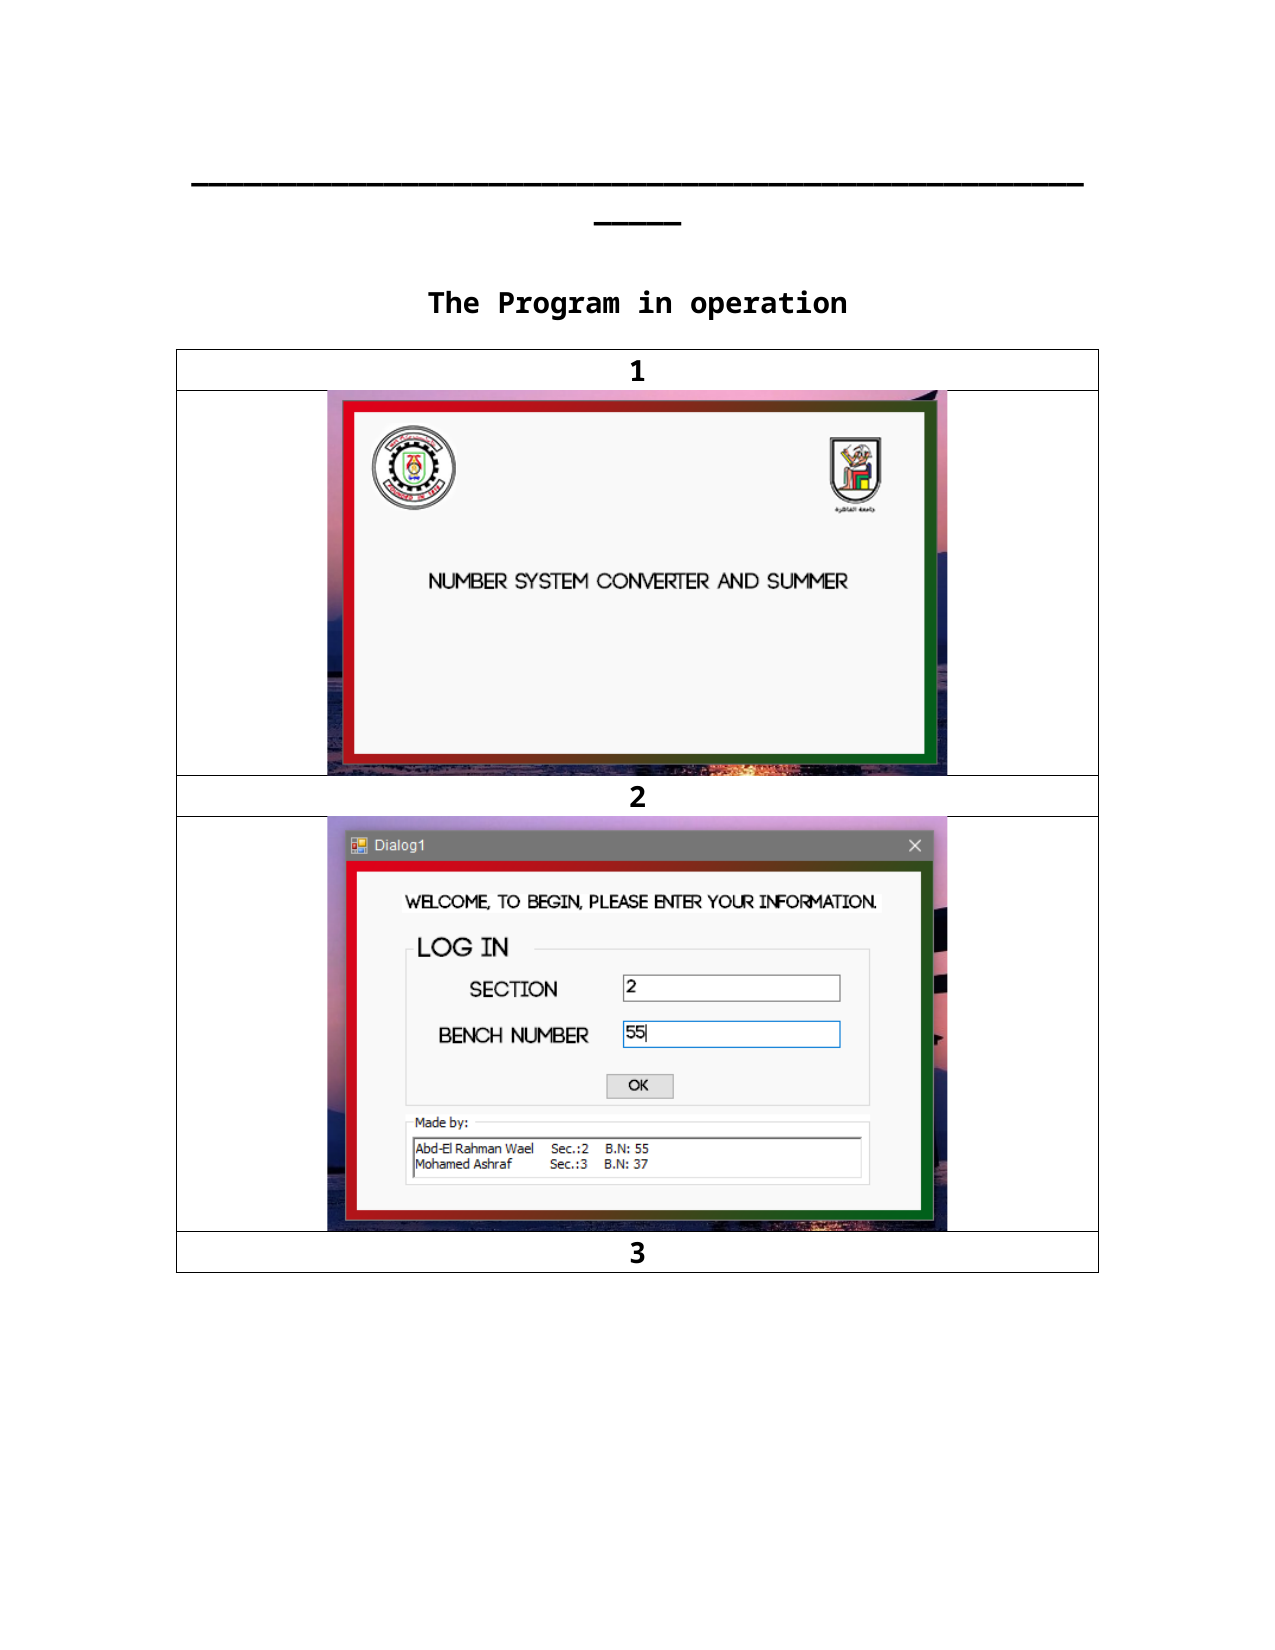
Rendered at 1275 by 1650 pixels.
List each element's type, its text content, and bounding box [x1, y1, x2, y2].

picture [327, 816, 948, 1231]
table_cell [948, 391, 1098, 775]
table_cell 3 [177, 1232, 1098, 1272]
text The Program in operation [187, 282, 1087, 322]
table_cell [948, 817, 1098, 1231]
picture [327, 390, 948, 776]
table_cell [177, 391, 327, 775]
table_cell 2 [177, 776, 1098, 816]
text ________________________________________________________ [187, 150, 1087, 229]
table_cell [177, 817, 327, 1231]
table_header 1 [177, 350, 1098, 389]
